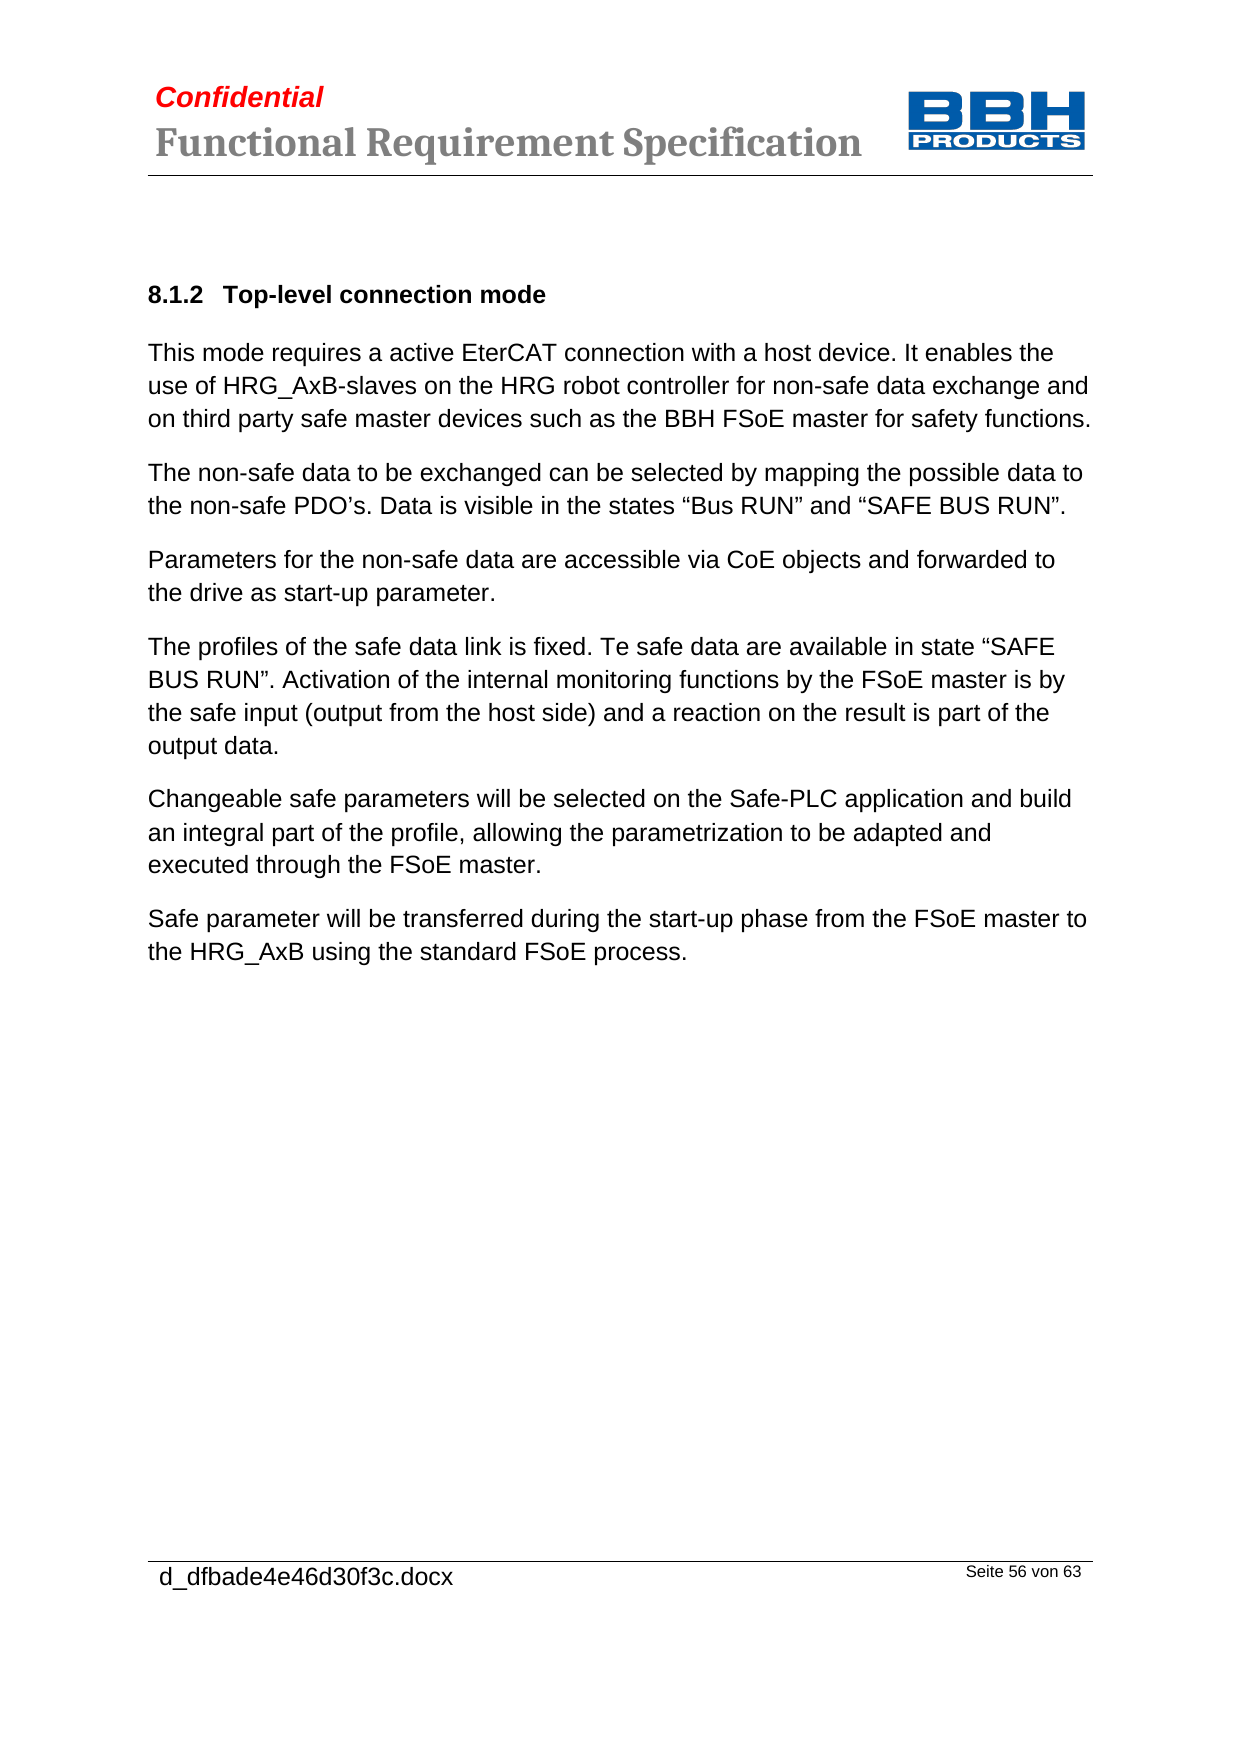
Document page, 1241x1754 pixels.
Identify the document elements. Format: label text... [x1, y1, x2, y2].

text This mode requires a active EterCAT connection with a host device. It enables the use of HRG_AxB-slaves on the HRG robot controller for non-safe data exchange and on third party safe master devices such as the BBH FSoE master for safety functions. [148, 338, 1093, 433]
picture [907, 90, 1086, 151]
text The profiles of the safe data link is fixed. Te safe data are available in state “SAFE BUS RUN”. Activation of the internal monitoring functions by the FSoE master is by the safe input (output from the host side) and a reaction on the result is part of the output data. [148, 632, 1093, 759]
text The non-safe data to be exchanged can be selected by mapping the possible data to the non-safe PDO’s. Data is visible in the states “Bus RUN” and “SAFE BUS RUN”. [148, 458, 1093, 519]
text Safe parameter will be transferred during the start-up phase from the FSoE master to the HRG_AxB using the standard FSoE process. [148, 904, 1093, 966]
text Parameters for the non-safe data are accessible via CoE objects and forwarded to the drive as start-up parameter. [148, 545, 1093, 606]
subtitle Top-level connection mode [148, 280, 1093, 309]
text Changeable safe parameters will be selected on the Safe-PLC application and build an integral part of the profile, allowing the parametrization to be adapted and executed through the FSoE master. [148, 784, 1093, 879]
